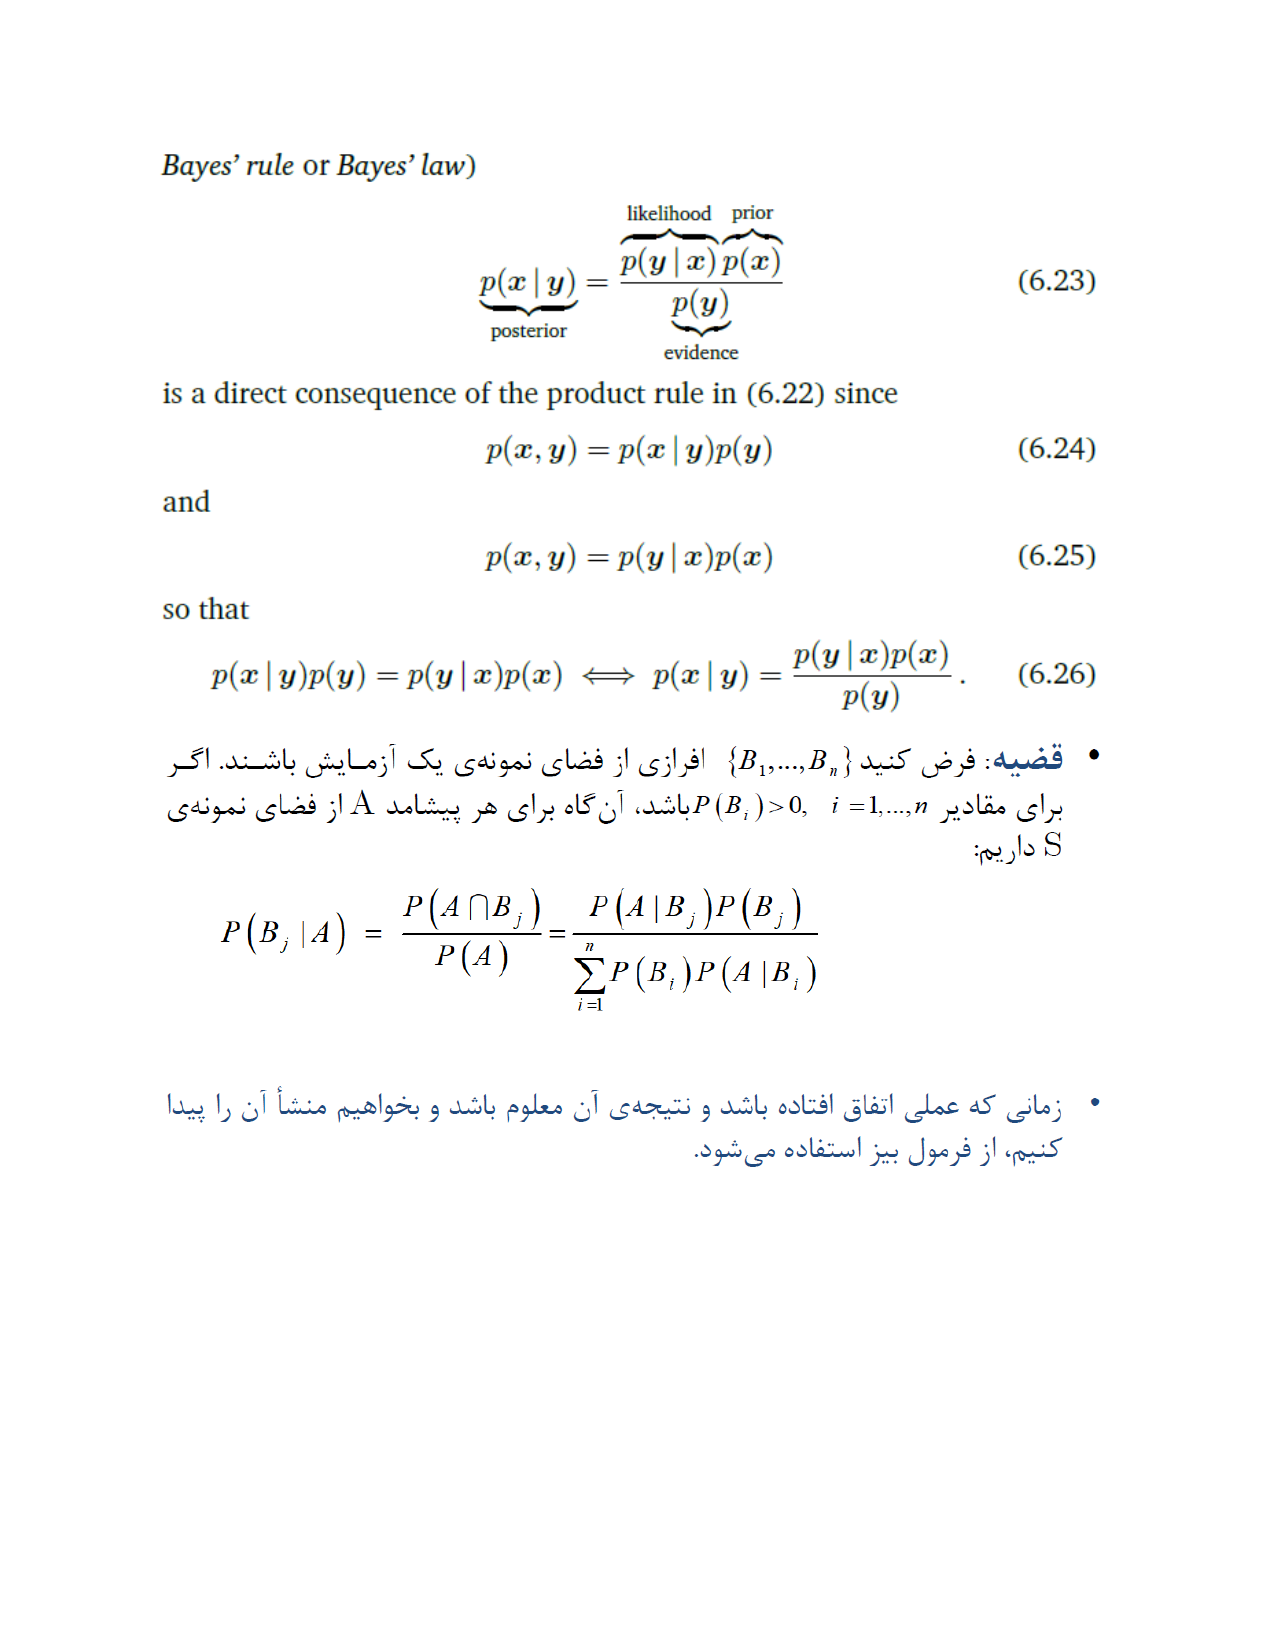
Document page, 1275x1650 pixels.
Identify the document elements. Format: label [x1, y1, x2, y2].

picture [150, 726, 1125, 1184]
picture [150, 150, 1125, 725]
